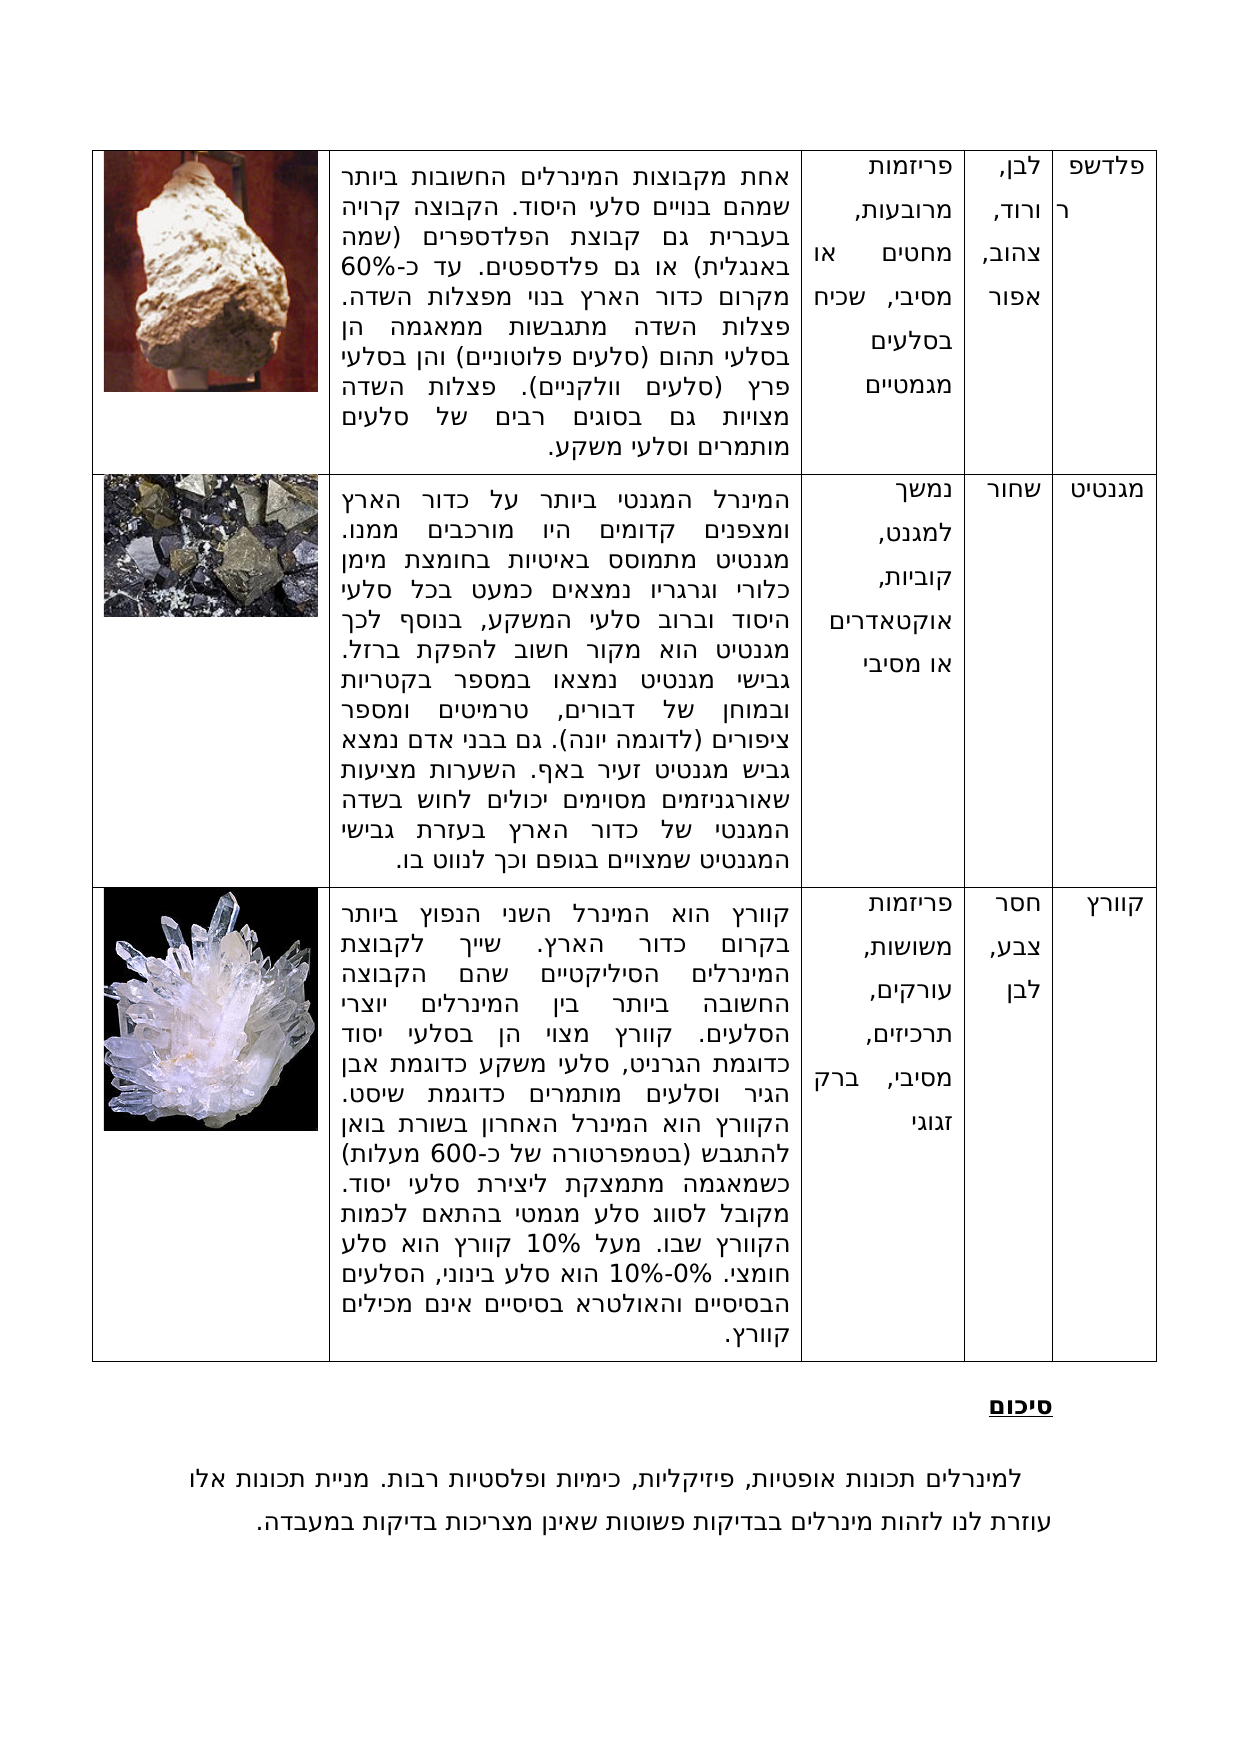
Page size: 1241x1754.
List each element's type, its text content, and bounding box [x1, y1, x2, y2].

table_cell מגנטיט [1053, 475, 1156, 887]
table_cell לבן, ורוד, צהוב, אפור [965, 151, 1052, 473]
picture [103, 888, 318, 1131]
table_cell [93, 888, 329, 1361]
table_cell שחור [965, 475, 1052, 887]
table_cell פריזמות משושות, עורקים, תרכיזים, מסיבי, ברק זגוגי [802, 888, 964, 1361]
picture [103, 474, 318, 617]
table_cell פלדשפר [1053, 151, 1156, 473]
table_cell נמשך למגנט, קוביות, אוקטאדרים או מסיבי [802, 475, 964, 887]
table_cell [93, 151, 329, 473]
table_cell חסר צבע, לבן [965, 888, 1052, 1361]
table_cell [93, 475, 329, 887]
text סיכום [187, 1391, 1053, 1420]
table_cell קוורץ [1053, 888, 1156, 1361]
table_cell המינרל המגנטי ביותר על כדור הארץ ומצפנים קדומים היו מורכבים ממנו. מגנטיט מתמוסס באיטיות בחומצת מימן כלורי וגרגריו נמצאים כמעט בכל סלעי היסוד וברוב סלעי המשקע, בנוסף לכך מגנטיט הוא מקור חשוב להפקת ברזל. גבישי מגנטיט נמצאו במספר בקטריות ובמוחן של דבורים, טרמיטים ומספר ציפורים (לדוגמה יונה). גם בבני אדם נמצא גביש מגנטיט זעיר באף. השערות מציעות שאורגניזמים מסוימים יכולים לחוש בשדה המגנטי של כדור הארץ בעזרת גבישי המגנטיט שמצויים בגופם וכך לנווט בו. [330, 475, 801, 887]
text למינרלים תכונות אופטיות, פיזיקליות, כימיות ופלסטיות רבות. מניית תכונות אלו עוזרת לנו לזהות מינרלים בבדיקות פשוטות שאינן מצריכות בדיקות במעבדה. [187, 1464, 1053, 1537]
table_cell קוורץ הוא המינרל השני הנפוץ ביותר בקרום כדור הארץ. שייך לקבוצת המינרלים הסיליקטיים שהם הקבוצה החשובה ביותר בין המינרלים יוצרי הסלעים. קוורץ מצוי הן בסלעי יסוד כדוגמת הגרניט, סלעי משקע כדוגמת אבן הגיר וסלעים מותמרים כדוגמת שיסט. הקוורץ הוא המינרל האחרון בשורת בואן להתגבש (בטמפרטורה של כ-600 מעלות) כשמאגמה מתמצקת ליצירת סלעי יסוד. מקובל לסווג סלע מגמטי בהתאם לכמות הקוורץ שבו. מעל 10% קוורץ הוא סלע חומצי. 0%-10% הוא סלע בינוני, הסלעים הבסיסיים והאולטרא בסיסיים אינם מכילים קוורץ. [330, 888, 801, 1361]
picture [103, 151, 318, 392]
table_cell אחת מקבוצות המינרלים החשובות ביותר שמהם בנויים סלעי היסוד. הקבוצה קרויה בעברית גם קבוצת הפלדספּרים (שמה באנגלית) או גם פלדספטים. עד כ-60% מקרום כדור הארץ בנוי מפצלות השדה. פצלות השדה מתגבשות ממאגמה הן בסלעי תהום (סלעים פלוטוניים) והן בסלעי פרץ (סלעים וולקניים). פצלות השדה מצויות גם בסוגים רבים של סלעים מותמרים וסלעי משקע. [330, 151, 801, 473]
table_cell פריזמות מרובעות, מחטים או מסיבי, שכיח בסלעים מגמטיים [802, 151, 964, 473]
